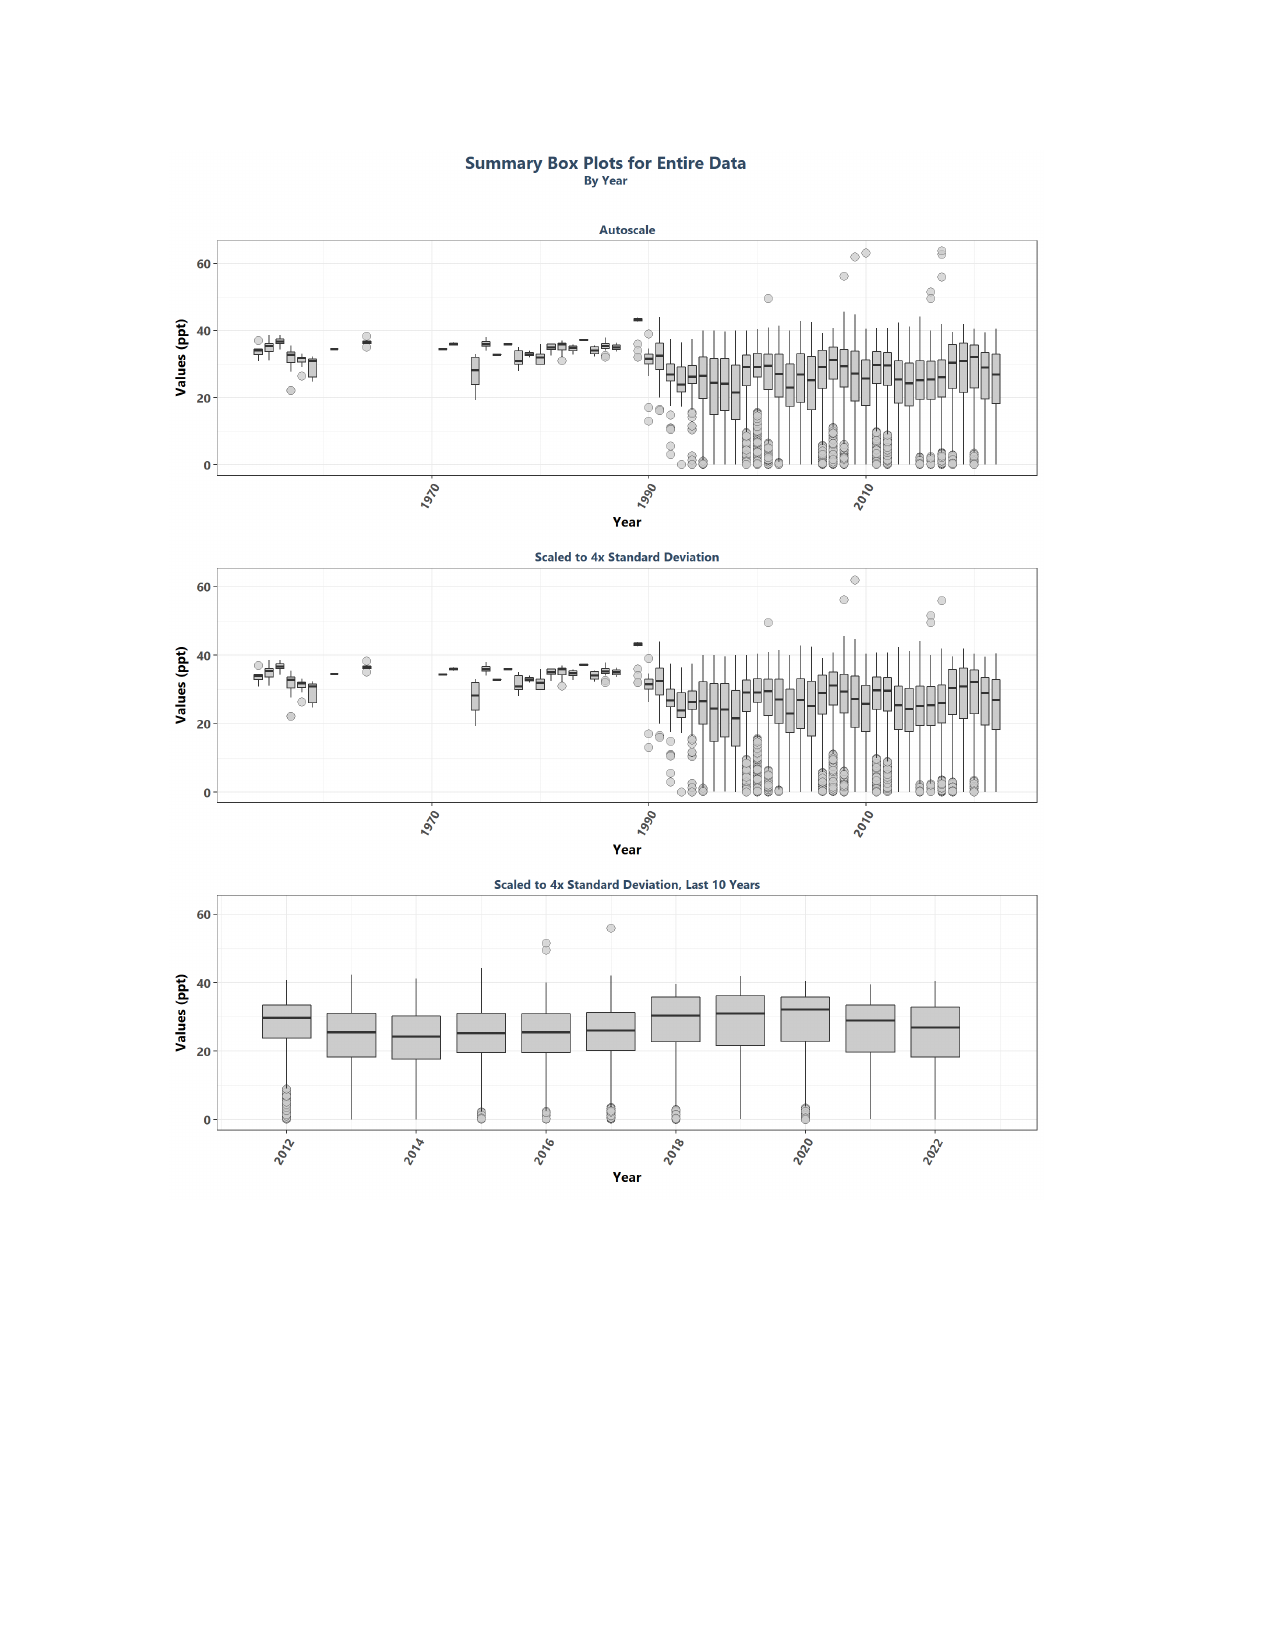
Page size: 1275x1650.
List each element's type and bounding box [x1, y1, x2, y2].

picture [168, 150, 1044, 1200]
